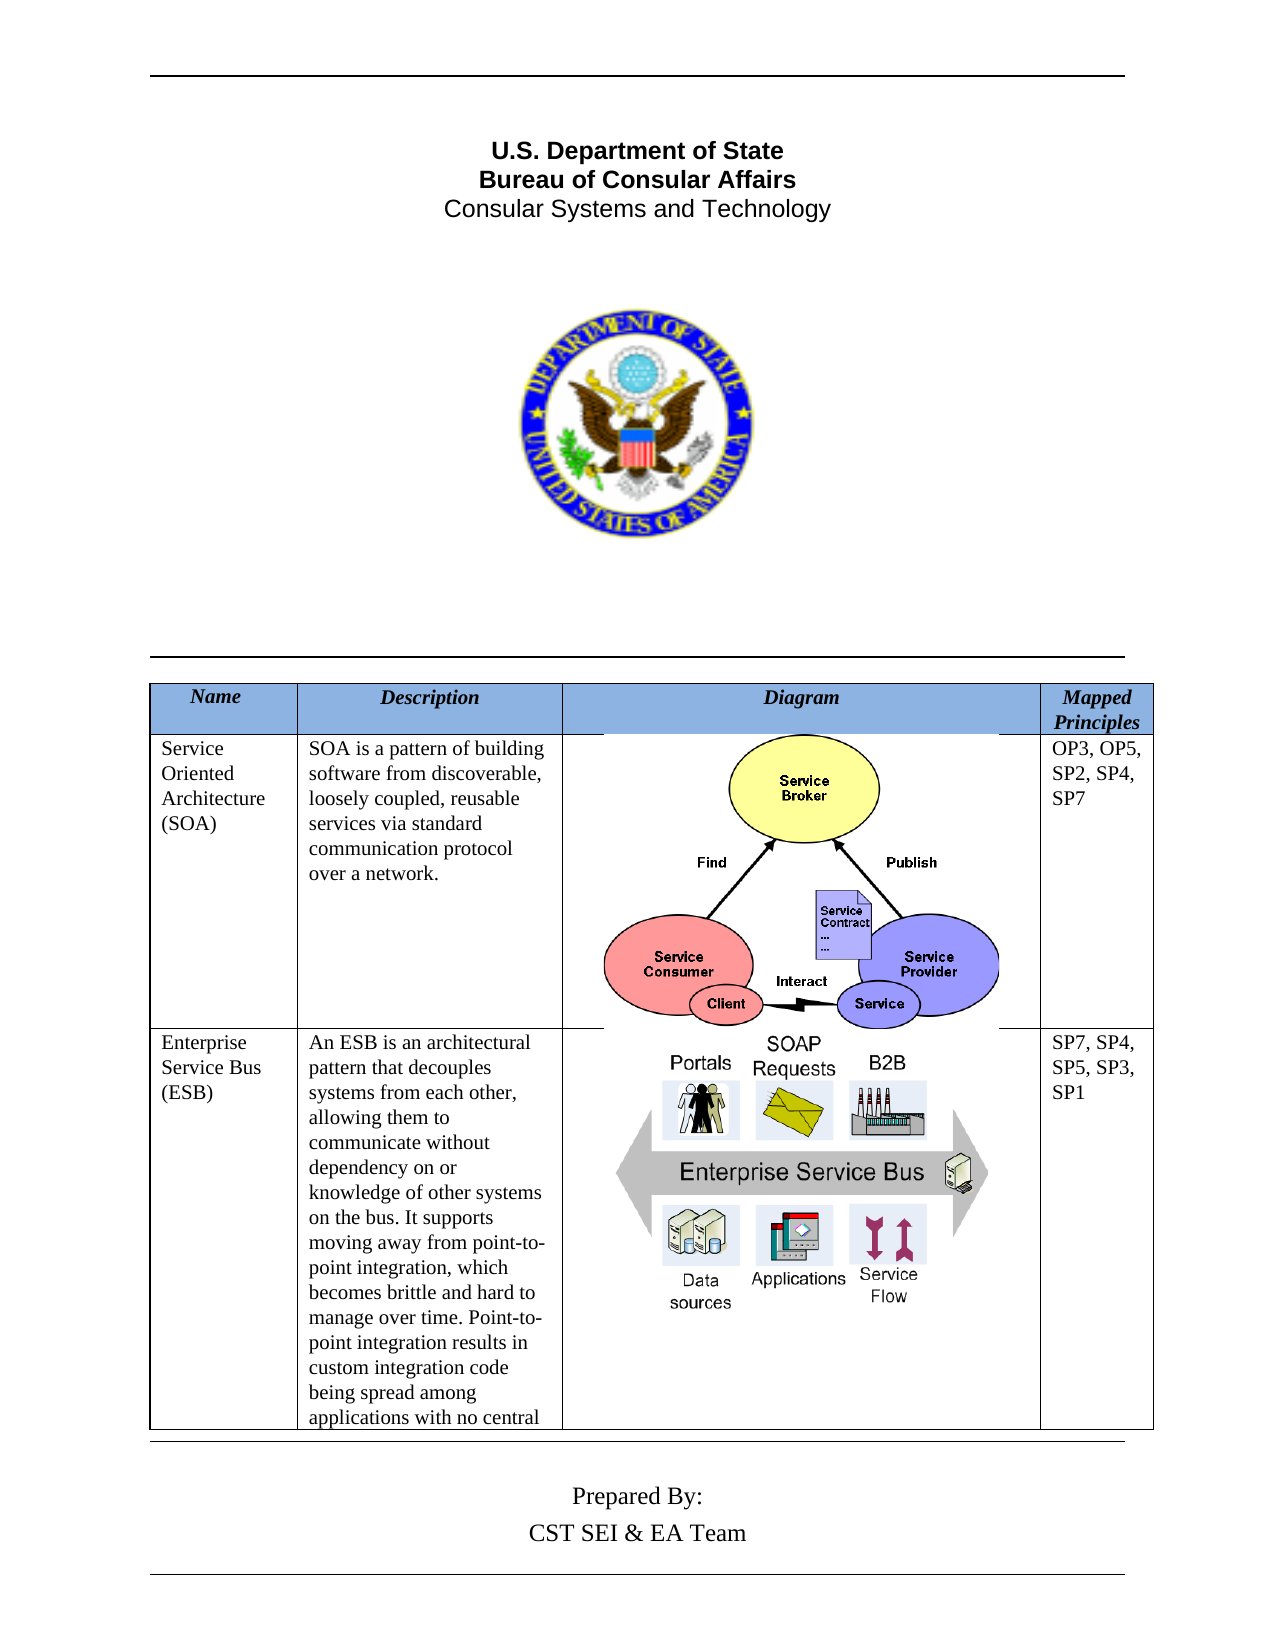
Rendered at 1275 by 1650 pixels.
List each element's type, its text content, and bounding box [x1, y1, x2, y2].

table_cell [1000, 735, 1040, 1028]
table_cell An ESB is an architectural pattern that decouples systems from each other, allowing them to communicate without dependency on or knowledge of other systems on the bus. It supports moving away from point-to-point integration, which becomes brittle and hard to manage over time. Point-to-point integration results in custom integration code being spread among applications with no central way to monitor or troubleshoot. [298, 1029, 562, 1429]
table_header Mapped Principles [1041, 684, 1153, 734]
table_cell Service Oriented Architecture (SOA) [151, 735, 297, 1028]
table_cell [563, 1029, 1040, 1429]
table_cell SOA is a pattern of building software from discoverable, loosely coupled, reusable services via standard communication protocol over a network. [298, 735, 562, 1028]
picture [603, 734, 1000, 1314]
table_header Diagram [563, 684, 1040, 734]
table_header Description [298, 684, 562, 734]
table_cell [563, 735, 603, 1028]
table_cell SP7, SP4, SP5, SP3, SP1 [1041, 1029, 1153, 1429]
table_header Name [151, 684, 297, 734]
table_cell Enterprise Service Bus (ESB) [151, 1029, 297, 1429]
table_cell OP3, OP5, SP2, SP4, SP7 [1041, 735, 1153, 1028]
